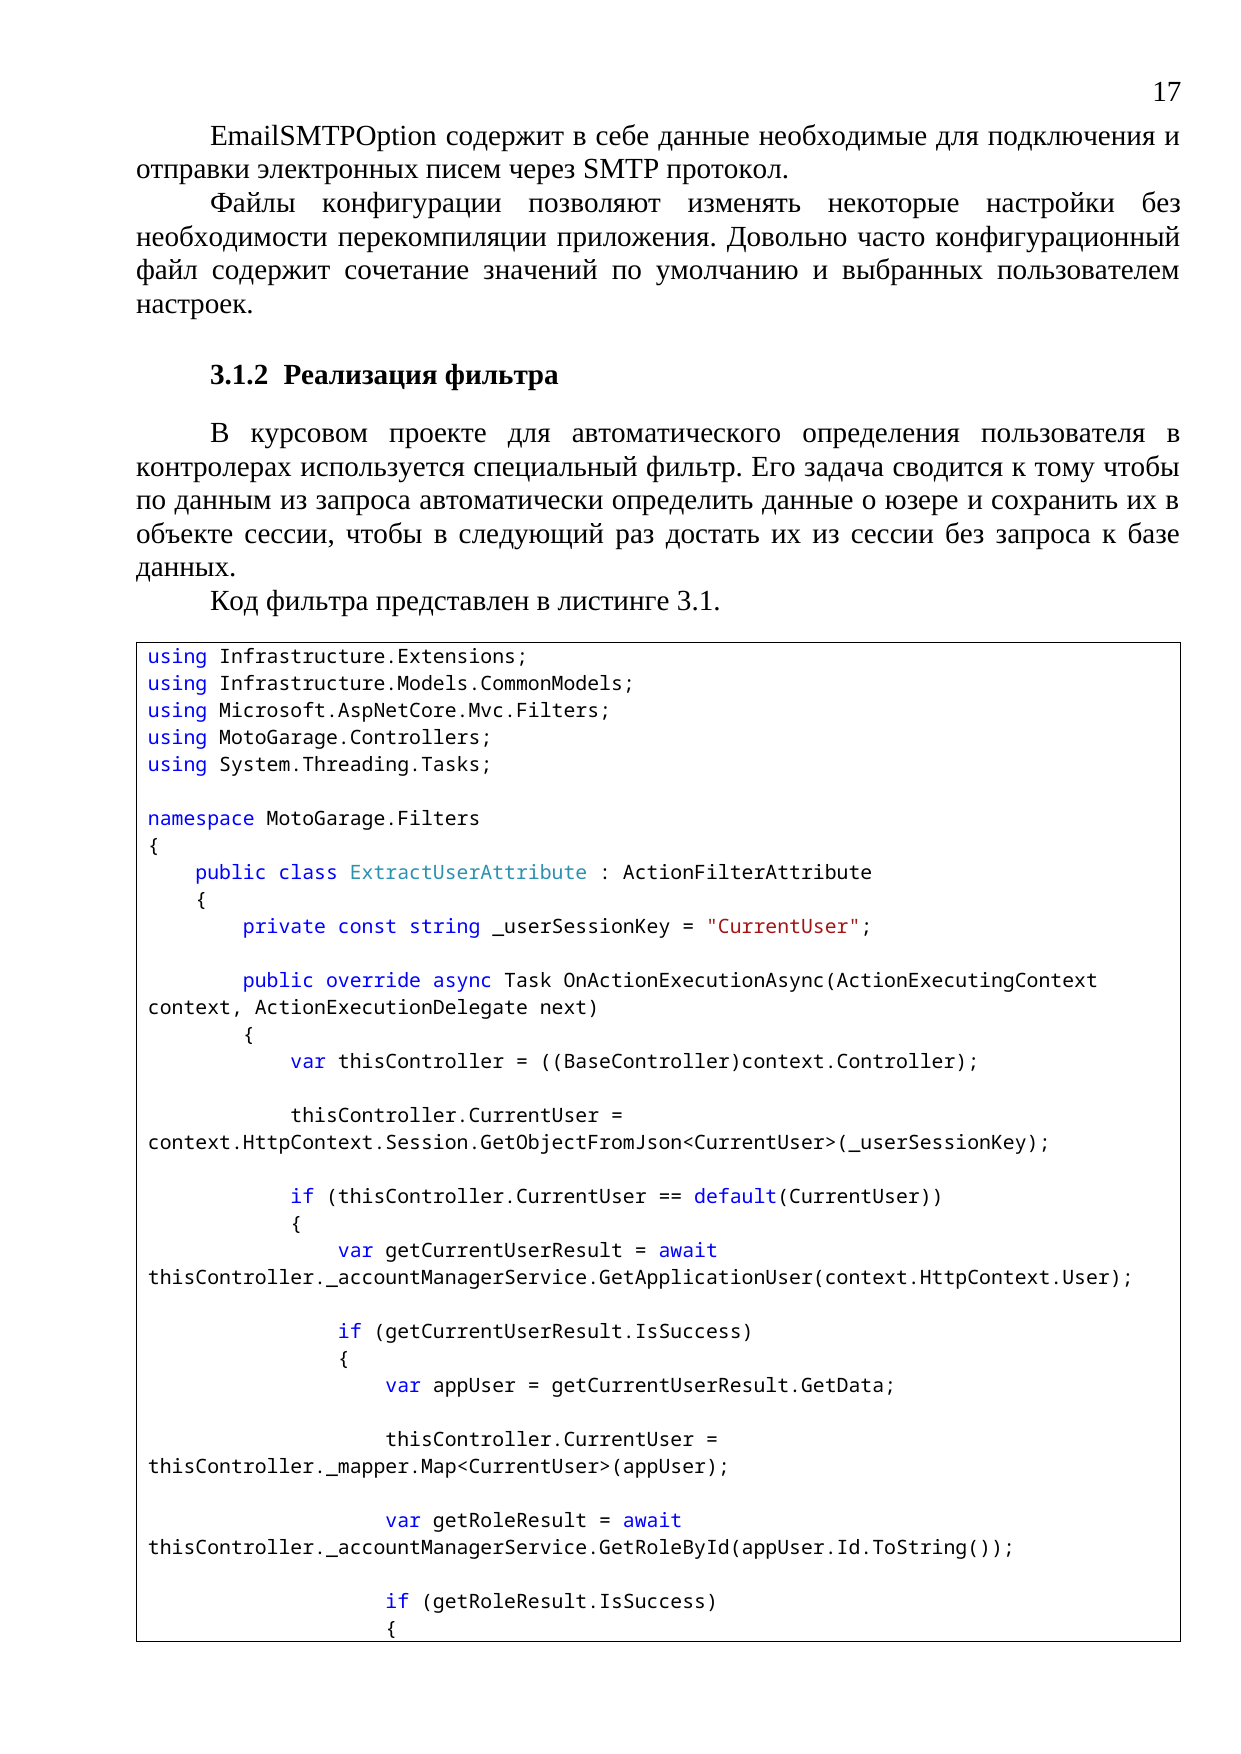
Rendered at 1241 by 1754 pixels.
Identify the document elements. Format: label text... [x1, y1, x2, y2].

text Код фильтра представлен в листинге 3.1. [136, 583, 1181, 617]
text EmailSMTPOption содержит в себе данные необходимые для подключения и отправки электронных писем через SMTP протокол. [136, 118, 1181, 185]
text Файлы конфигурации позволяют изменять некоторые настройки без необходимости перекомпиляции приложения. Довольно часто конфигурационный файл содержит сочетание значений по умолчанию и выбранных пользователем настроек. [136, 185, 1181, 319]
subtitle Реализация фильтра [136, 357, 1181, 390]
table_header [137, 643, 1180, 1641]
text В курсовом проекте для автоматического определения пользователя в контролерах используется специальный фильтр. Его задача сводится к тому чтобы по данным из запроса автоматически определить данные о юзере и сохранить их в объекте сессии, чтобы в следующий раз достать их из сессии без запроса к базе данных. [136, 415, 1181, 583]
